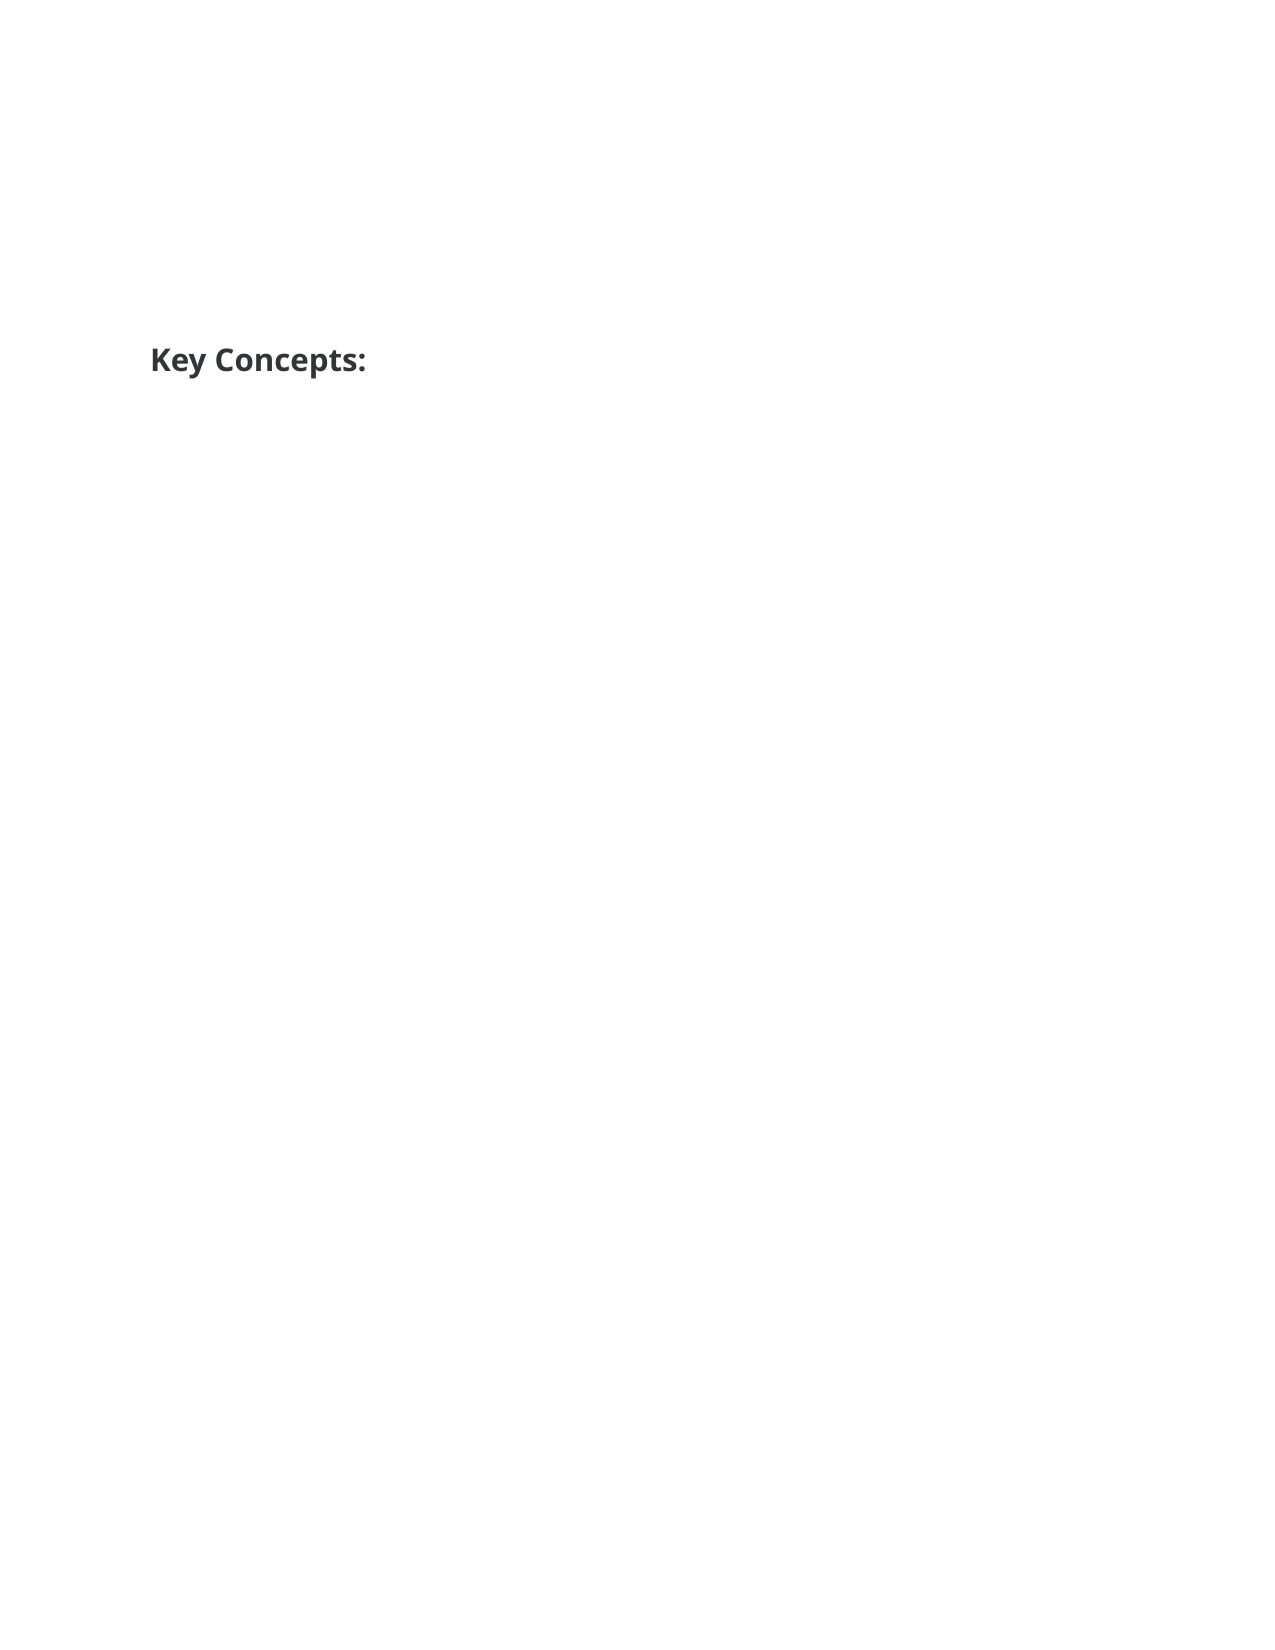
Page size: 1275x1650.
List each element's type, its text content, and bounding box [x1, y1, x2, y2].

text Key Concepts: [150, 338, 1125, 380]
